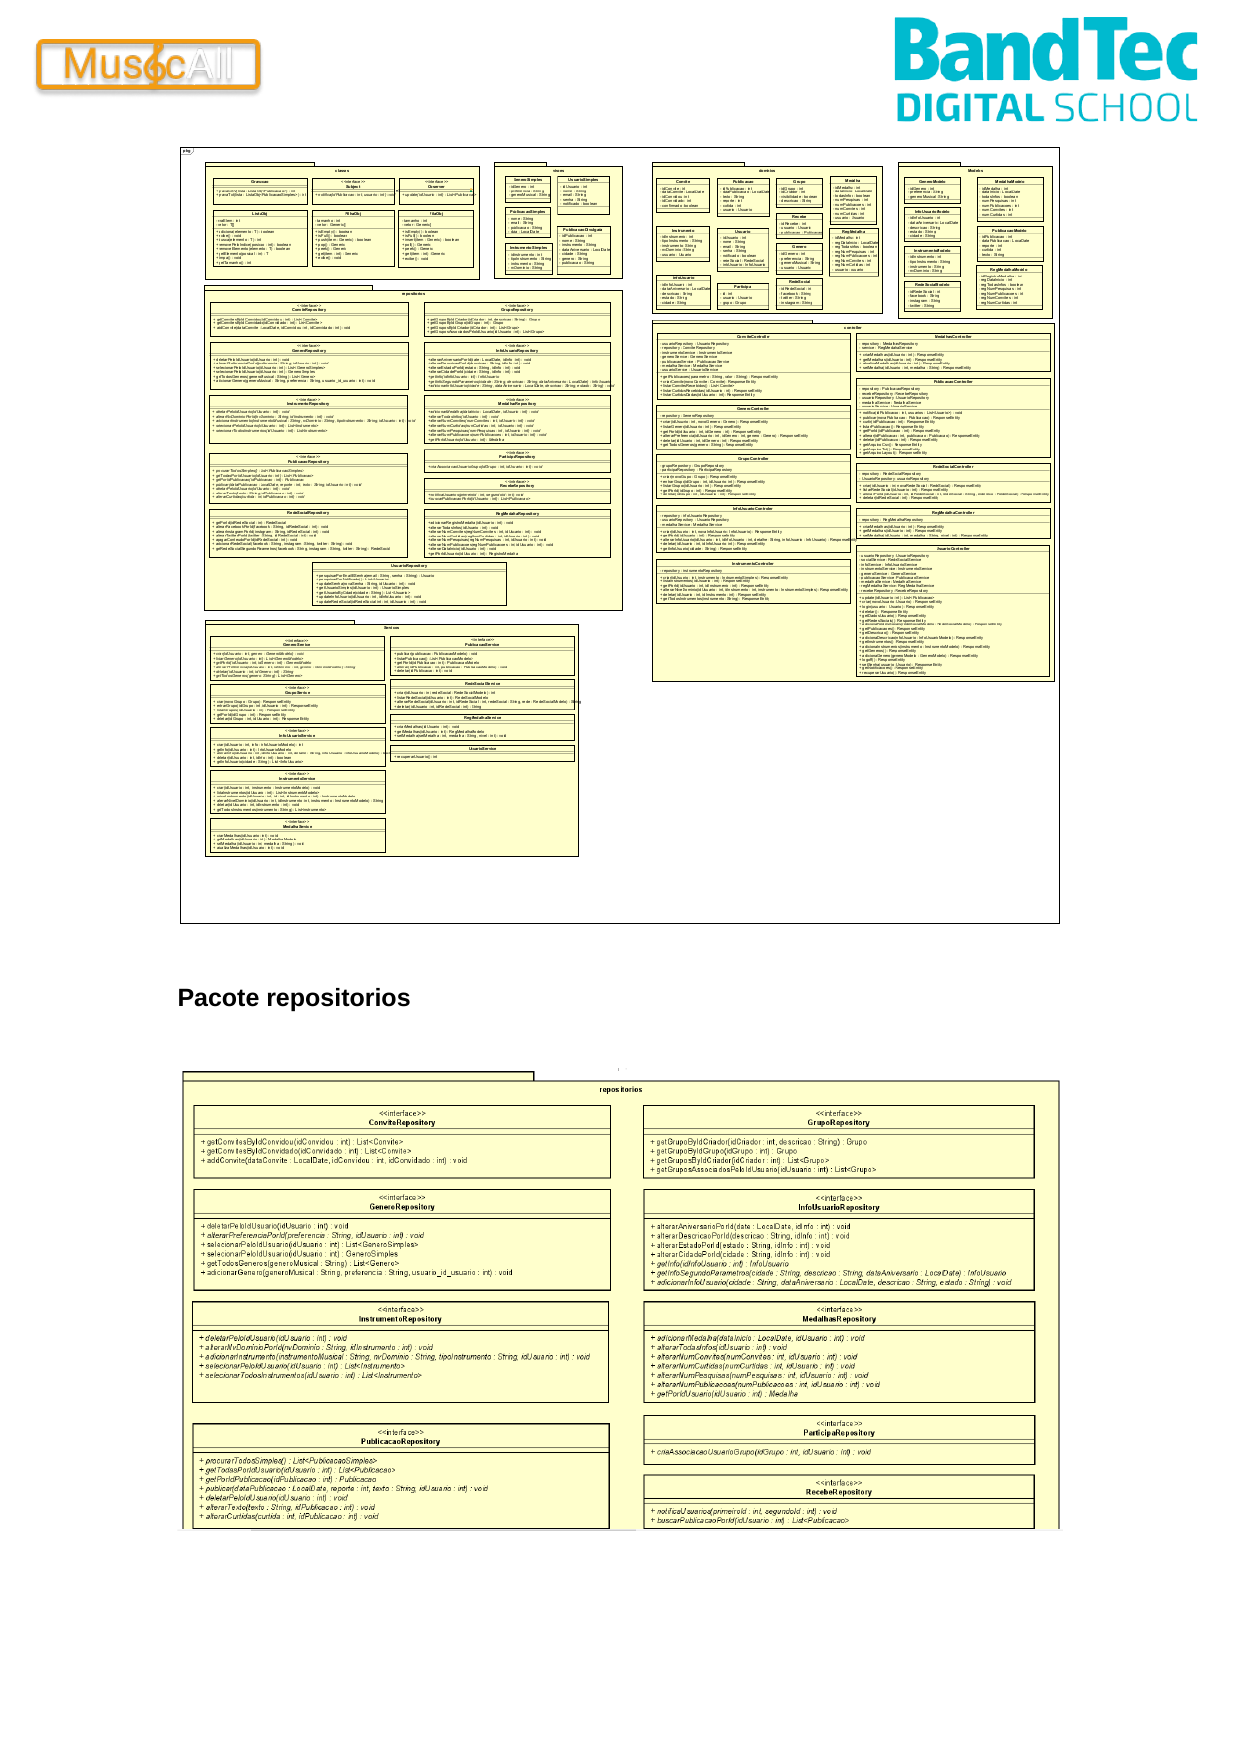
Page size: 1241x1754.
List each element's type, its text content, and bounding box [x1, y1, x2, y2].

text Pacote repositorios [177, 983, 1063, 1011]
picture [177, 147, 1063, 926]
picture [177, 1068, 1063, 1531]
picture [32, 39, 265, 99]
picture [894, 17, 1198, 131]
